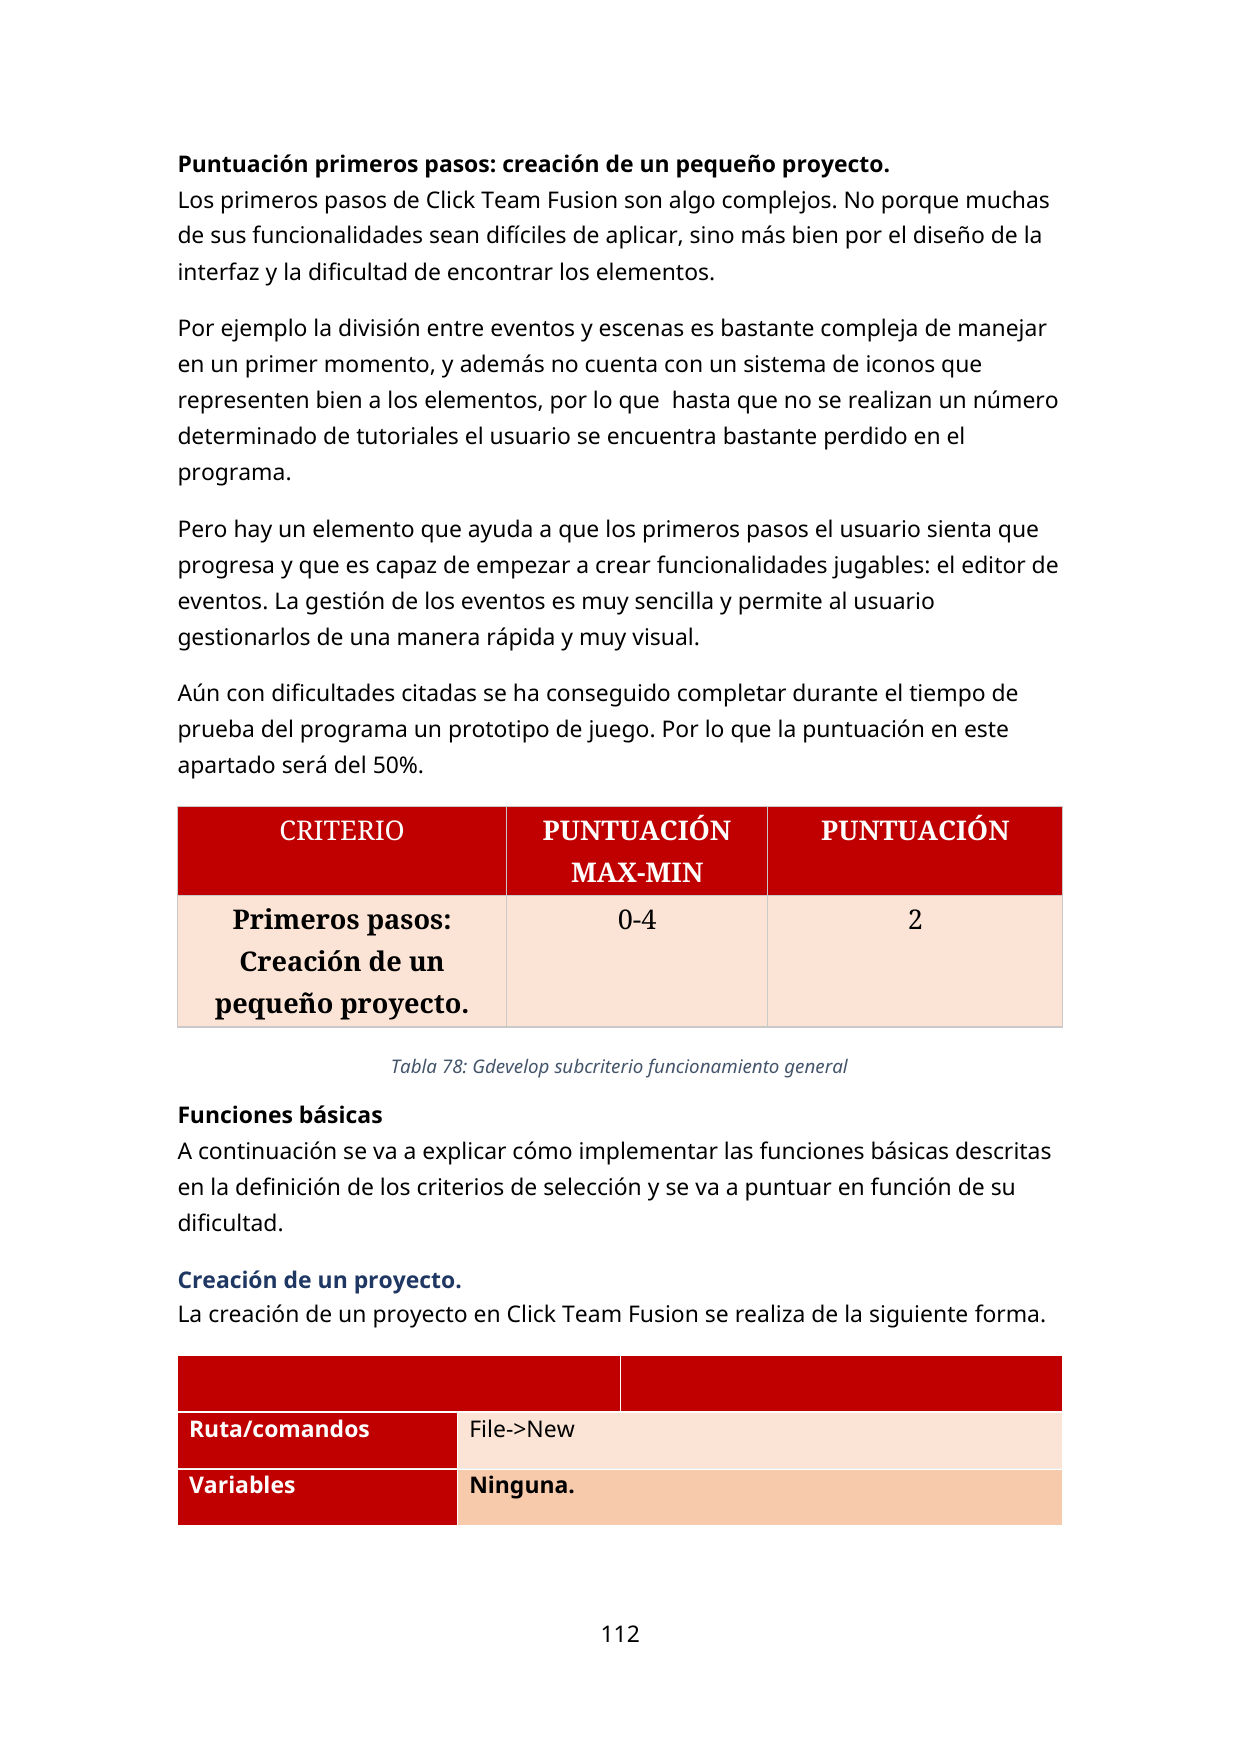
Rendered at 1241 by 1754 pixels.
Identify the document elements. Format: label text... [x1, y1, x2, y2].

table_header PUNTUACIÓN MAX-MIN [507, 807, 767, 895]
table_cell Primeros pasos: Creación de un pequeño proyecto. [178, 896, 506, 1026]
subtitle Puntuación primeros pasos: creación de un pequeño proyecto. [177, 148, 1063, 179]
text Pero hay un elemento que ayuda a que los primeros pasos el usuario sienta que progresa y que es capaz de empezar a crear funcionalidades jugables: el editor de eventos. La gestión de los eventos es muy sencilla y permite al usuario gestionarlos de una manera rápida y muy visual. [177, 513, 1063, 652]
table_cell File->New [458, 1413, 1062, 1468]
table_header [621, 1356, 1062, 1411]
table_cell 2 [768, 896, 1062, 1026]
table_cell Ninguna. [458, 1470, 1062, 1525]
text A continuación se va a explicar cómo implementar las funciones básicas descritas en la definición de los criterios de selección y se va a puntuar en función de su dificultad. [177, 1135, 1063, 1238]
text La creación de un proyecto en Click Team Fusion se realiza de la siguiente forma. [177, 1298, 1063, 1329]
table_cell Variables [178, 1470, 457, 1525]
subtitle Creación de un proyecto. [177, 1264, 1063, 1295]
subtitle Funciones básicas [177, 1099, 1063, 1131]
table_cell 0-4 [507, 896, 767, 1026]
text Por ejemplo la división entre eventos y escenas es bastante compleja de manejar en un primer momento, y además no cuenta con un sistema de iconos que representen bien a los elementos, por lo que hasta que no se realizan un número determinado de tutoriales el usuario se encuentra bastante perdido en el programa. [177, 312, 1063, 487]
table_cell Ruta/comandos [178, 1413, 457, 1468]
text Aún con dificultades citadas se ha conseguido completar durante el tiempo de prueba del programa un prototipo de juego. Por lo que la puntuación en este apartado será del 50%. [177, 677, 1063, 780]
table_header [178, 1356, 620, 1411]
table_header CRITERIO [178, 807, 506, 895]
table_header PUNTUACIÓN [768, 807, 1062, 895]
text Los primeros pasos de Click Team Fusion son algo complejos. No porque muchas de sus funcionalidades sean difíciles de aplicar, sino más bien por el diseño de la interfaz y la dificultad de encontrar los elementos. [177, 183, 1063, 287]
